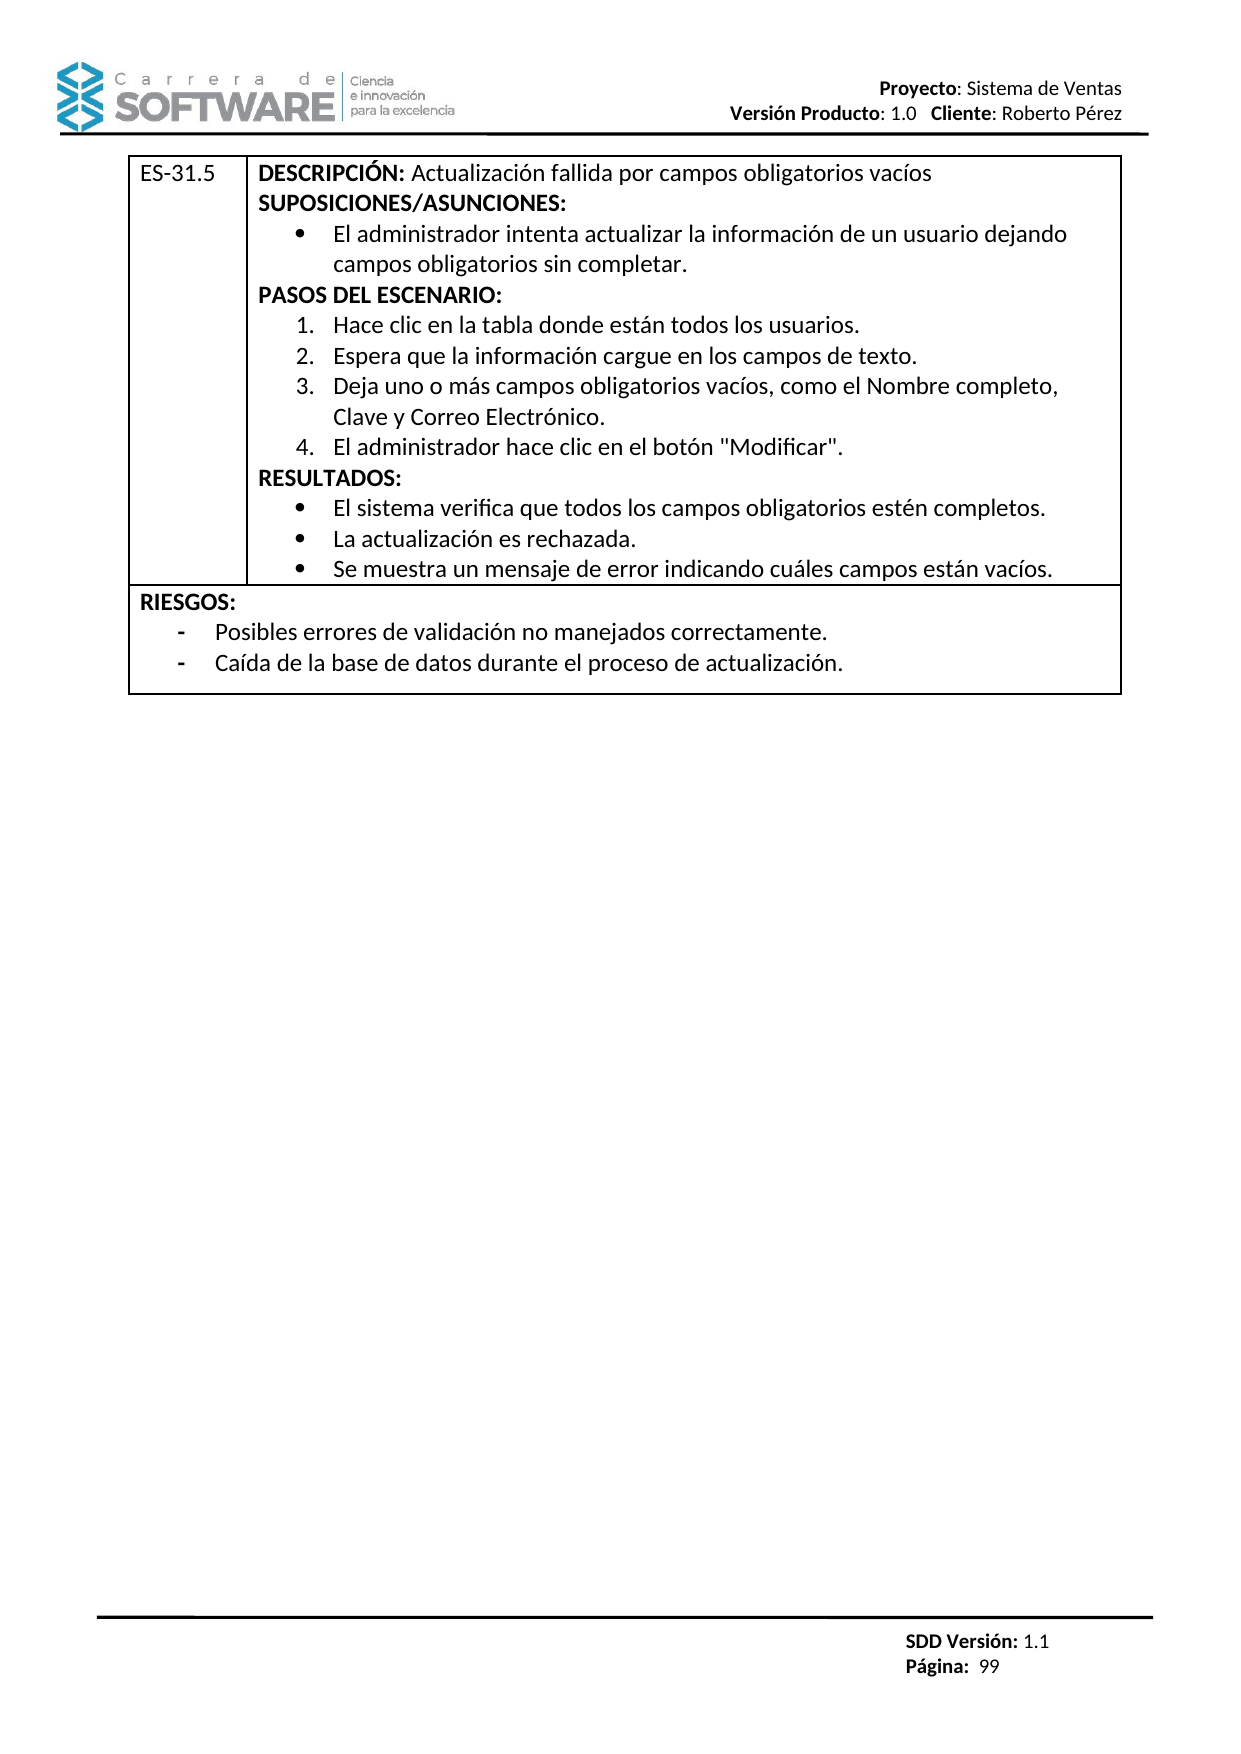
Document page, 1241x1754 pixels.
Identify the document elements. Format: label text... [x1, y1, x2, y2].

table_cell ES-31.5 [130, 157, 246, 584]
picture [46, 46, 461, 154]
table_cell DESCRIPCIÓN: Actualización fallida por campos obligatorios vacíos SUPOSICIONES/ASUNCIONES: El administrador intenta actualizar la información de un usuario dejando campos obligatorios sin completar. PASOS DEL ESCENARIO: Hace clic en la tabla donde están todos los usuarios. Espera que la información cargue en los campos de texto. Deja uno o más campos obligatorios vacíos, como el Nombre completo, Clave y Correo Electrónico. El administrador hace clic en el botón "Modificar". RESULTADOS: El sistema verifica que todos los campos obligatorios estén completos. La actualización es rechazada. Se muestra un mensaje de error indicando cuáles campos están vacíos. [248, 157, 1120, 584]
table_cell RIESGOS: Posibles errores de validación no manejados correctamente. Caída de la base de datos durante el proceso de actualización. [130, 586, 1120, 693]
